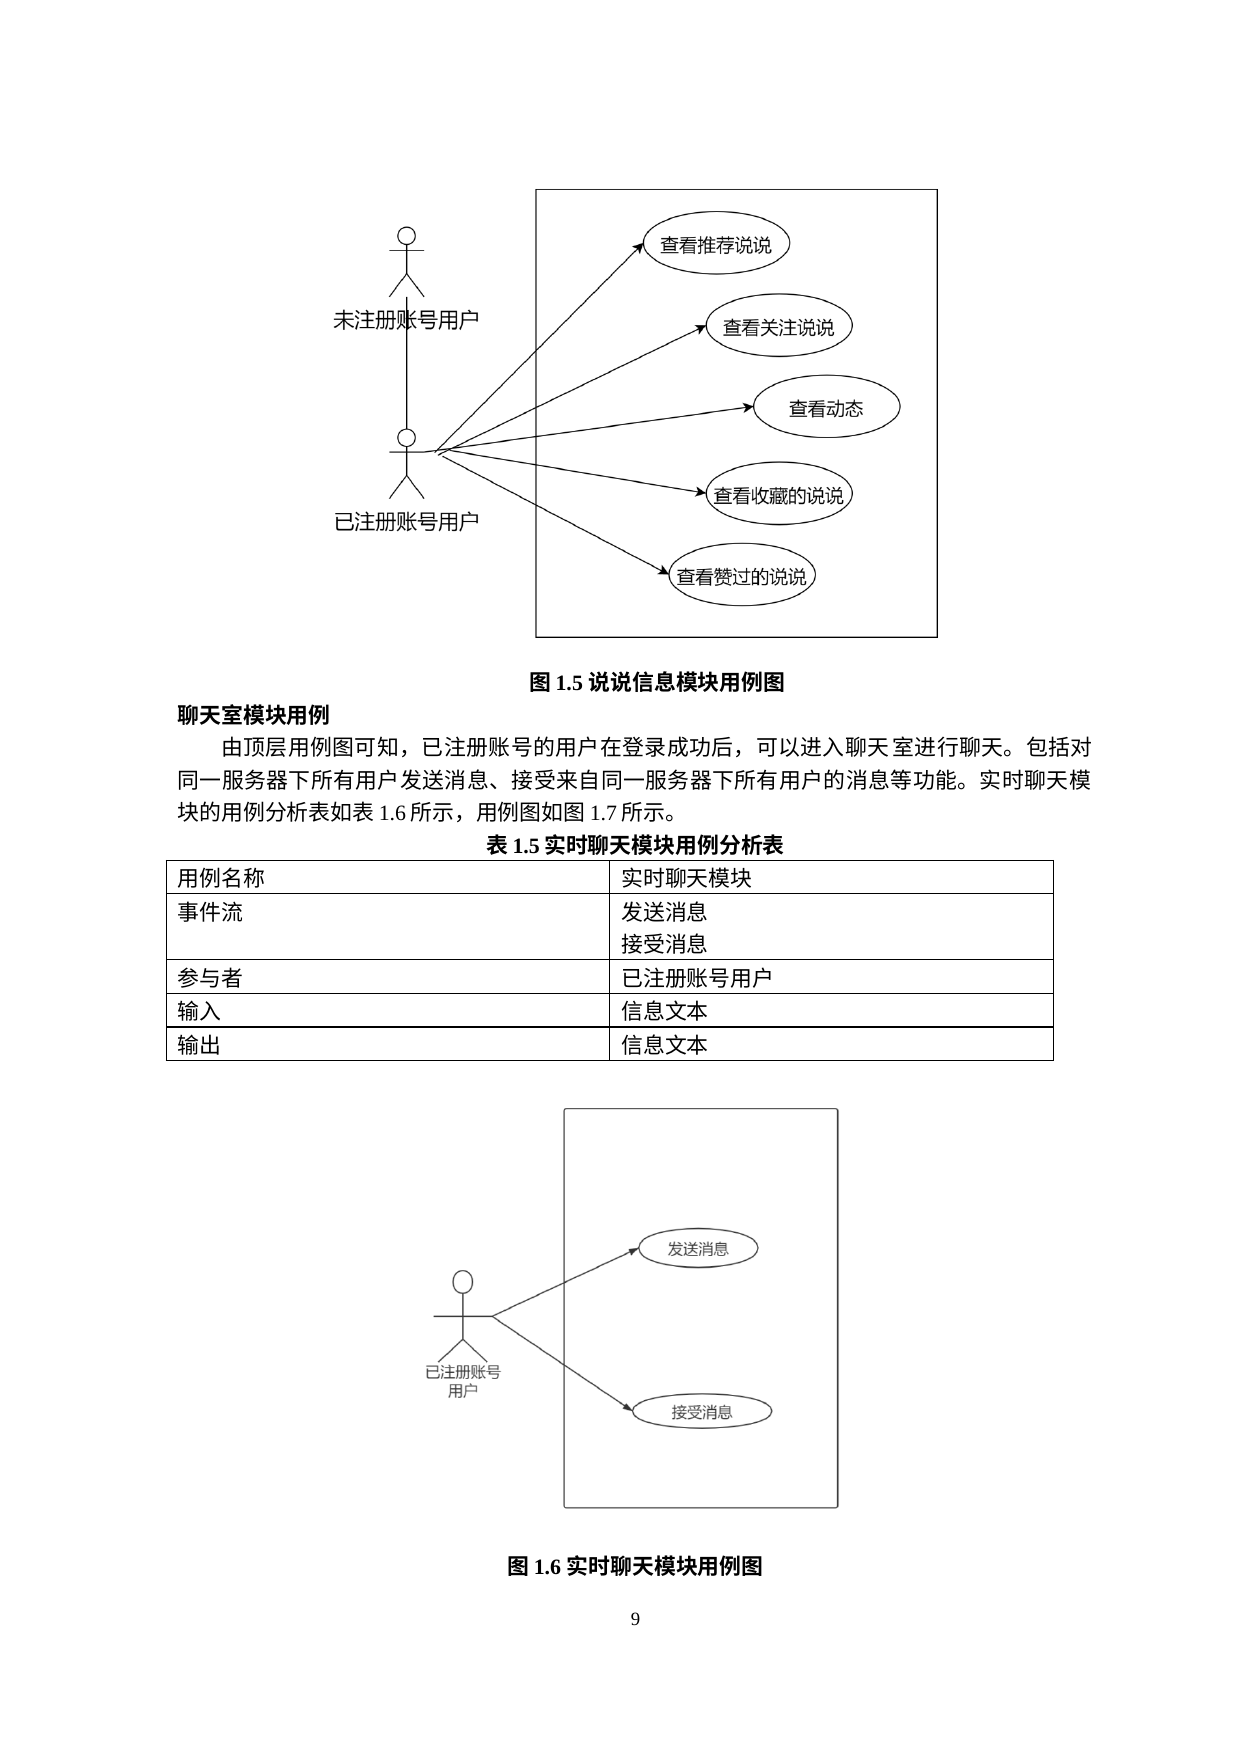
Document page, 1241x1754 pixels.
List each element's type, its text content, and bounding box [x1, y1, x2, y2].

text 图1.5 说说信息模块用例图 [177, 665, 1093, 697]
text 图1.6 实时聊天模块用例图 [177, 1548, 1093, 1581]
table_header 实时聊天模块 [610, 861, 1053, 893]
table_header 用例名称 [167, 861, 609, 893]
table_cell 事件流 [167, 894, 609, 959]
picture [418, 1093, 852, 1523]
picture [321, 177, 949, 649]
text 聊天室模块用例 [177, 697, 1093, 730]
table_cell 参与者 [167, 960, 609, 993]
table_cell 信息文本 [610, 994, 1053, 1026]
table_cell 信息文本 [610, 1028, 1053, 1060]
text 由顶层用例图可知，已注册账号的用户在登录成功后，可以进入聊天室进行聊天。包括对同一服务器下所有用户发送消息、接受来自同一服务器下所有用户的消息等功能。实时聊天模块的用例分析表如表1.6所示，用例图如图1.7所示。 [177, 730, 1093, 827]
text 表1.5实时聊天模块用例分析表 [177, 827, 1093, 860]
table_cell 已注册账号用户 [610, 960, 1053, 993]
table_cell 输入 [167, 994, 609, 1026]
table_cell 发送消息 接受消息 [610, 894, 1053, 959]
table_cell 输出 [167, 1028, 609, 1060]
